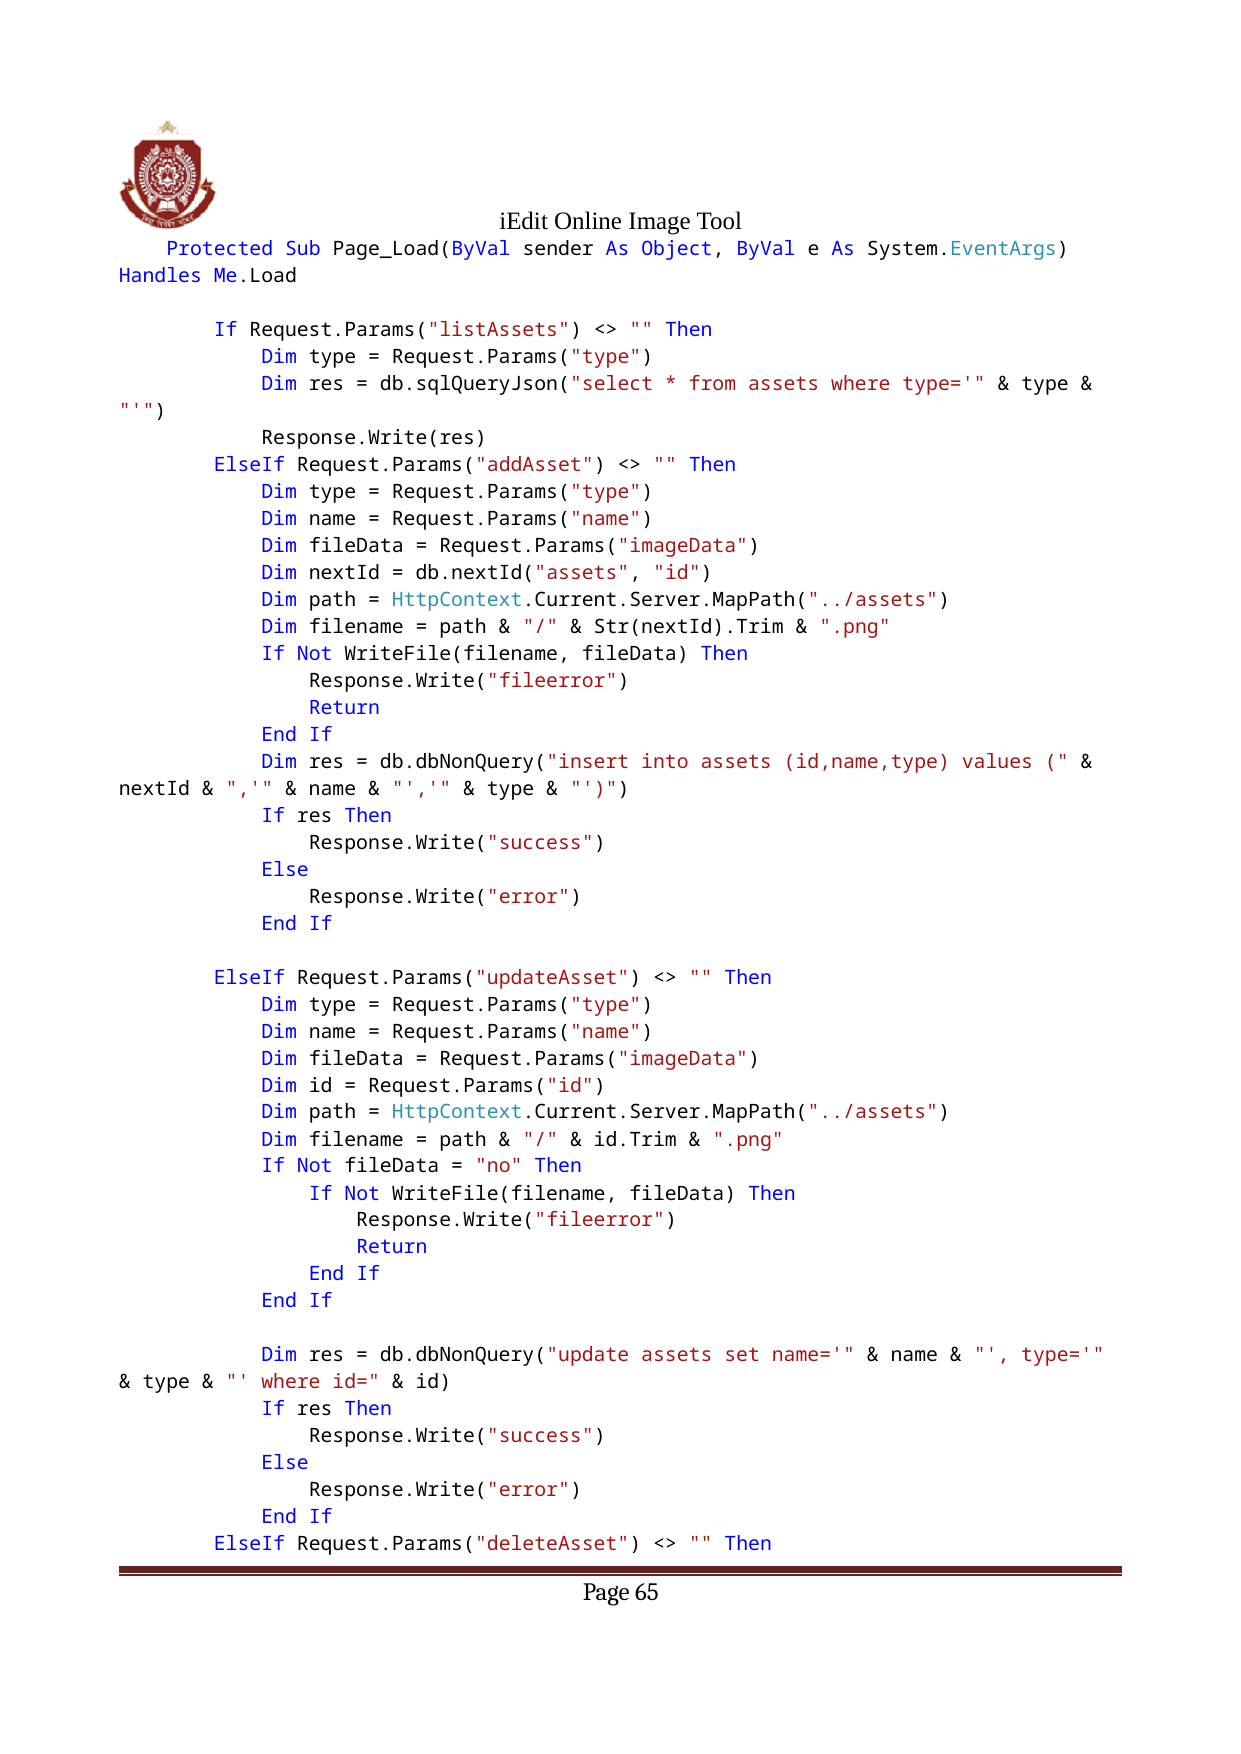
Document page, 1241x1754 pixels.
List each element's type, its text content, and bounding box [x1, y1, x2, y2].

text Dim path = HttpContext.Current.Server.MapPath("../assets") [118, 1098, 1122, 1125]
text Dim fileData = Request.Params("imageData") [118, 1044, 1122, 1071]
text Return [118, 1233, 1122, 1260]
text Dim id = Request.Params("id") [118, 1071, 1122, 1098]
text Dim res = db.dbNonQuery("insert into assets (id,name,type) values (" & nextId & ",'" & name & "','" & type & "')") [118, 747, 1122, 801]
text Response.Write("success") [118, 1422, 1122, 1448]
text Response.Write("error") [118, 882, 1122, 909]
text If Not fileData = "no" Then [118, 1152, 1122, 1179]
text Dim type = Request.Params("type") [118, 990, 1122, 1017]
text End If [118, 1502, 1122, 1529]
text Dim filename = path & "/" & Str(nextId).Trim & ".png" [118, 612, 1122, 639]
text If Request.Params("listAssets") <> "" Then [118, 315, 1122, 342]
text Protected Sub Page_Load(ByVal sender As Object, ByVal e As System.EventArgs) Handles Me.Load [118, 234, 1122, 288]
text Dim name = Request.Params("name") [118, 504, 1122, 531]
text Dim name = Request.Params("name") [118, 1017, 1122, 1044]
text Dim nextId = db.nextId("assets", "id") [118, 558, 1122, 585]
text ElseIf Request.Params("deleteAsset") <> "" Then [118, 1529, 1122, 1556]
picture [118, 118, 224, 229]
text Response.Write("fileerror") [118, 1206, 1122, 1233]
text Dim res = db.dbNonQuery("update assets set name='" & name & "', type='" & type & "' where id=" & id) [118, 1341, 1122, 1394]
text Dim filename = path & "/" & id.Trim & ".png" [118, 1125, 1122, 1152]
text Else [118, 1448, 1122, 1476]
text If res Then [118, 1394, 1122, 1422]
text If Not WriteFile(filename, fileData) Then [118, 1179, 1122, 1206]
text Dim type = Request.Params("type") [118, 477, 1122, 504]
text Dim type = Request.Params("type") [118, 342, 1122, 369]
text Response.Write("success") [118, 828, 1122, 855]
text End If [118, 909, 1122, 936]
text Dim path = HttpContext.Current.Server.MapPath("../assets") [118, 585, 1122, 612]
text Dim res = db.sqlQueryJson("select * from assets where type='" & type & "'") [118, 369, 1122, 423]
text Response.Write("error") [118, 1476, 1122, 1502]
text ElseIf Request.Params("addAsset") <> "" Then [118, 450, 1122, 477]
text If res Then [118, 801, 1122, 828]
text Response.Write("fileerror") [118, 666, 1122, 693]
text End If [118, 1287, 1122, 1314]
text Response.Write(res) [118, 423, 1122, 450]
text Return [118, 693, 1122, 720]
text Dim fileData = Request.Params("imageData") [118, 531, 1122, 558]
text End If [118, 1260, 1122, 1287]
text Else [118, 855, 1122, 882]
text ElseIf Request.Params("updateAsset") <> "" Then [118, 963, 1122, 990]
text End If [118, 720, 1122, 747]
text If Not WriteFile(filename, fileData) Then [118, 639, 1122, 666]
